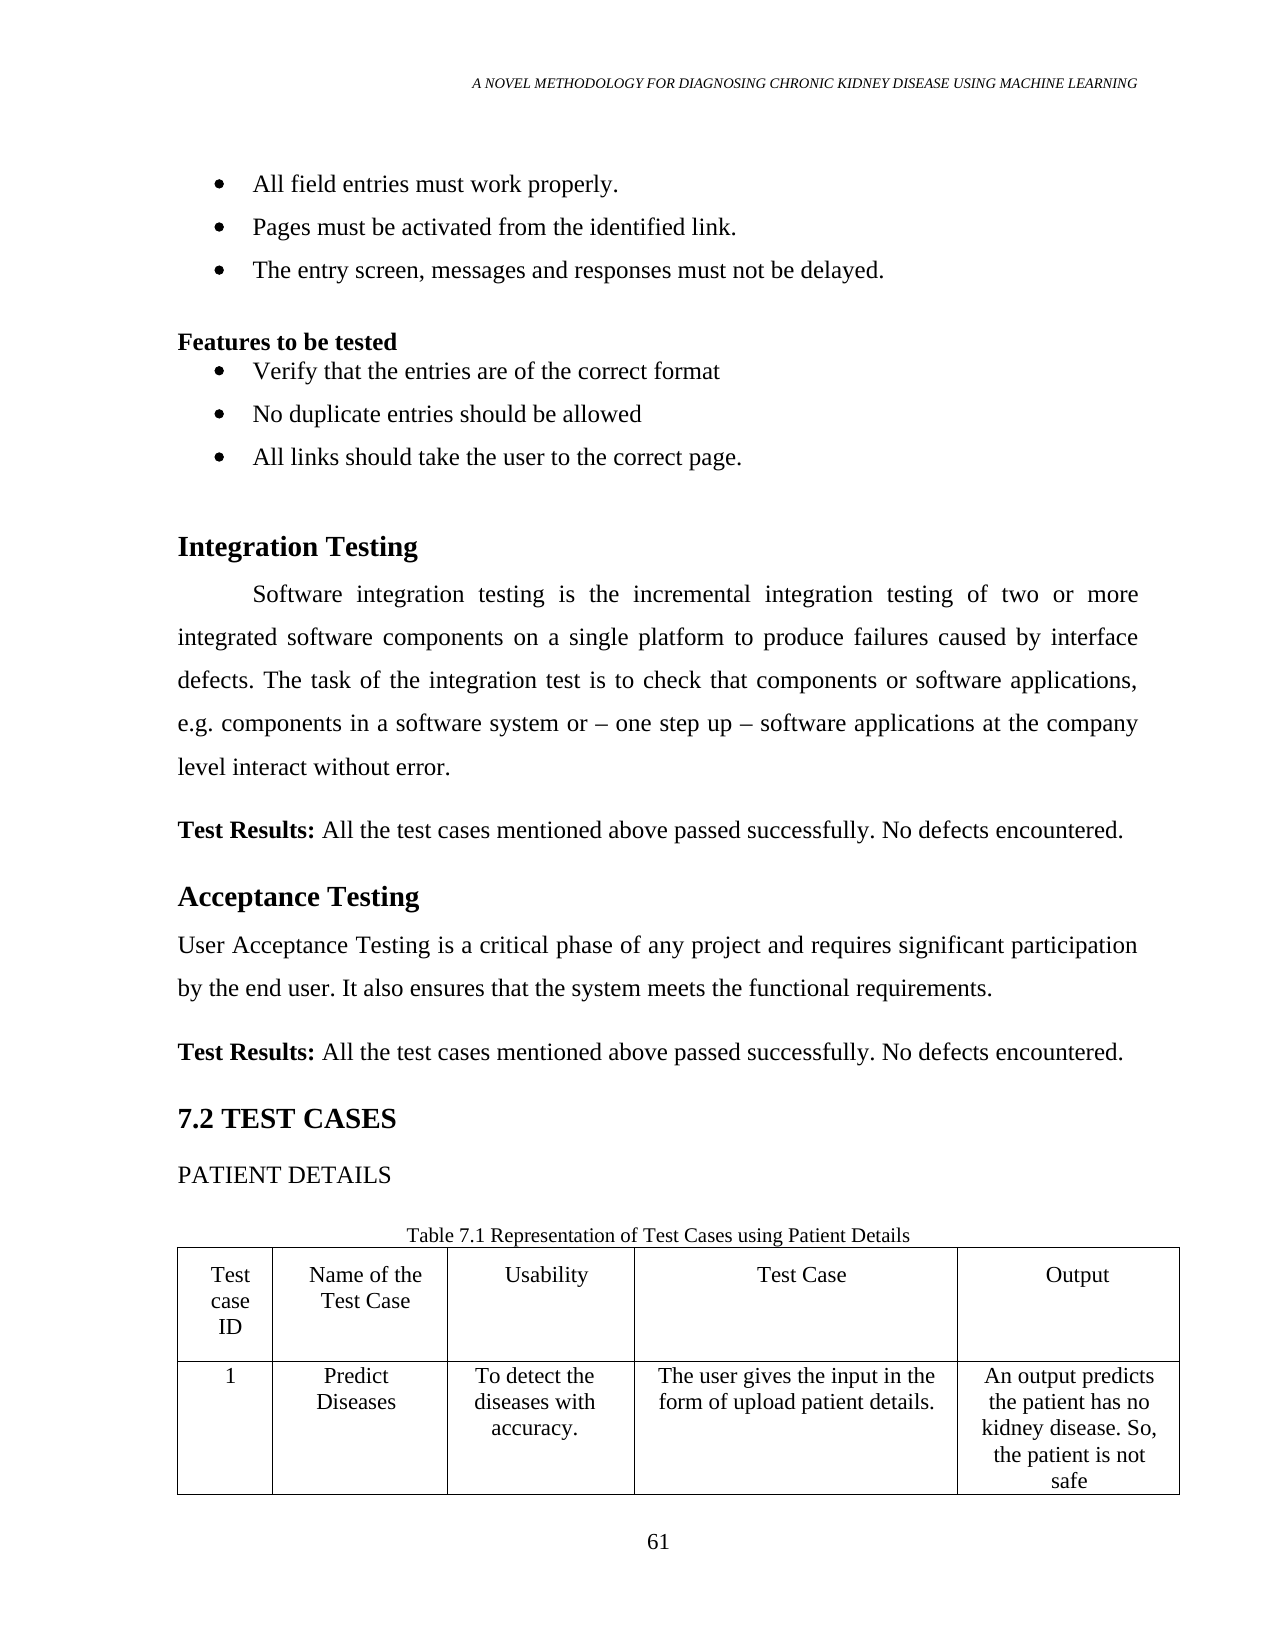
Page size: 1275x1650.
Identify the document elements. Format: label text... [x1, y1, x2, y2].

text Software integration testing is the incremental integration testing of two or more integrated software components on a single platform to produce failures caused by interface defects. The task of the integration test is to check that components or software applications, e.g. components in a software system or – one step up – software applications at the company level interact without error. [177, 579, 1139, 780]
subtitle Acceptance Testing [177, 879, 1139, 913]
text User Acceptance Testing is a critical phase of any project and requires significant participation by the end user. It also ensures that the system meets the functional requirements. [177, 930, 1139, 1002]
list Verify that the entries are of the correct format [215, 356, 1139, 385]
text 7.2 TEST CASES [177, 1101, 1139, 1134]
list No duplicate entries should be allowed [215, 399, 1139, 428]
table_cell Predict Diseases [273, 1362, 447, 1493]
table_header Name of the Test Case [273, 1248, 447, 1361]
list All links should take the user to the correct page. [215, 442, 1139, 471]
table_cell 1 [178, 1362, 272, 1493]
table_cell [635, 1362, 957, 1493]
table_header Usability [448, 1248, 634, 1361]
subtitle PATIENT DETAILS [177, 1160, 1139, 1189]
text Features to be tested [177, 327, 1139, 356]
list All field entries must work properly. [215, 169, 1139, 198]
list The entry screen, messages and responses must not be delayed. [215, 256, 1139, 284]
table_header Test Case [635, 1248, 957, 1361]
subtitle Integration Testing [177, 529, 1139, 562]
list Pages must be activated from the identified link. [215, 212, 1139, 241]
table_header Test case ID [178, 1248, 272, 1361]
table_cell An output predicts the patient has no kidney disease. So, the patient is not safe [958, 1362, 1179, 1493]
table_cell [448, 1362, 634, 1493]
table_header Output [958, 1248, 1179, 1361]
text Test Results: All the test cases mentioned above passed successfully. No defects encountered. [177, 816, 1139, 844]
text Table 7.1 Representation of Test Cases using Patient Details [177, 1223, 1139, 1247]
text Test Results: All the test cases mentioned above passed successfully. No defects encountered. [177, 1037, 1139, 1066]
